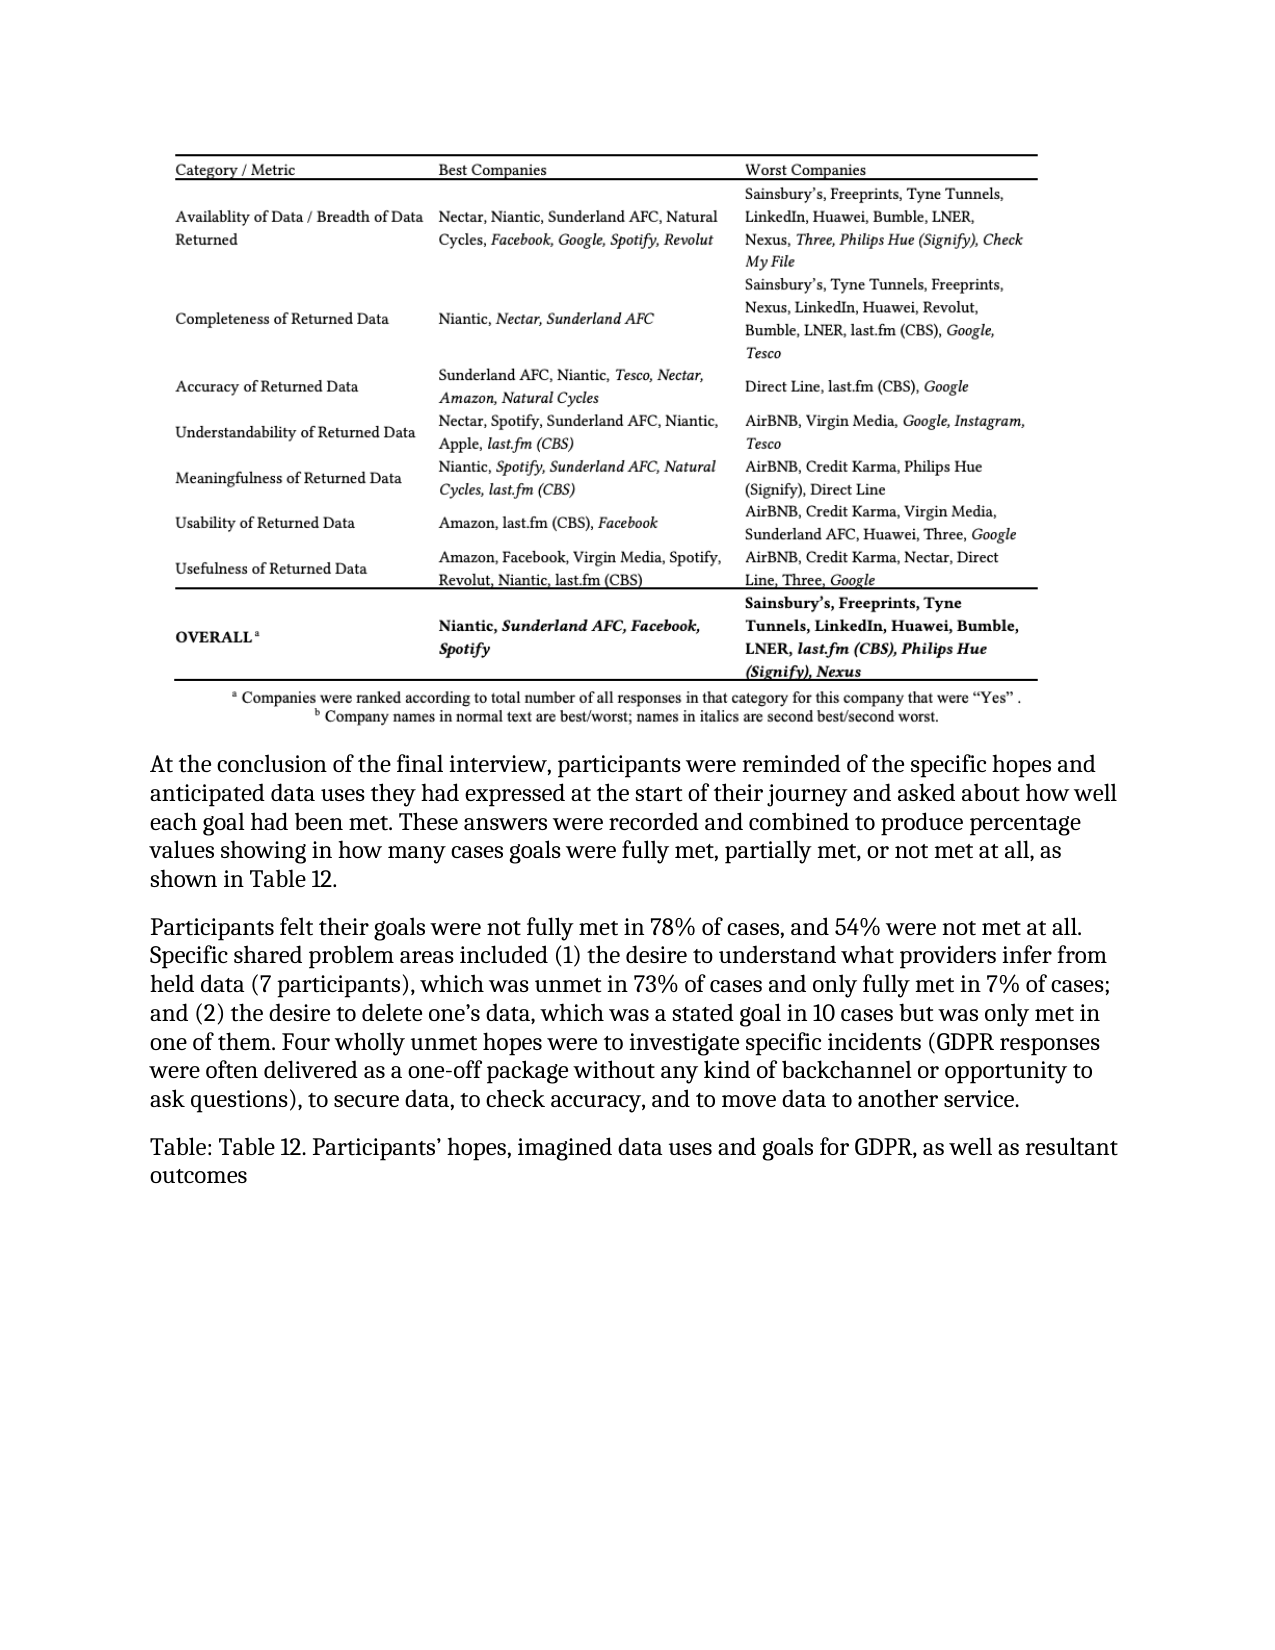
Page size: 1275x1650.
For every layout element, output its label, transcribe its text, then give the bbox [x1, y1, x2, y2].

text At the conclusion of the final interview, participants were reminded of the specific hopes and anticipated data uses they had expressed at the start of their journey and asked about how well each goal had been met. These answers were recorded and combined to produce percentage values showing in how many cases goals were fully met, partially met, or not met at all, as shown in Table 12. [150, 750, 1125, 894]
text Table: Table 12. Participants’ hopes, imagined data uses and goals for GDPR, as well as resultant outcomes [150, 1132, 1125, 1190]
text Participants felt their goals were not fully met in 78% of cases, and 54% were not met at all. Specific shared problem areas included (1) the desire to understand what providers infer from held data (7 participants), which was unmet in 73% of cases and only fully met in 7% of cases; and (2) the desire to delete one’s data, which was a stated goal in 10 cases but was only met in one of them. Four wholly unmet hopes were to investigate specific incidents (GDPR responses were often delivered as a one-off package without any kind of backchannel or opportunity to ask questions), to secure data, to check accuracy, and to move data to another service. [150, 912, 1125, 1114]
picture [168, 150, 1044, 732]
